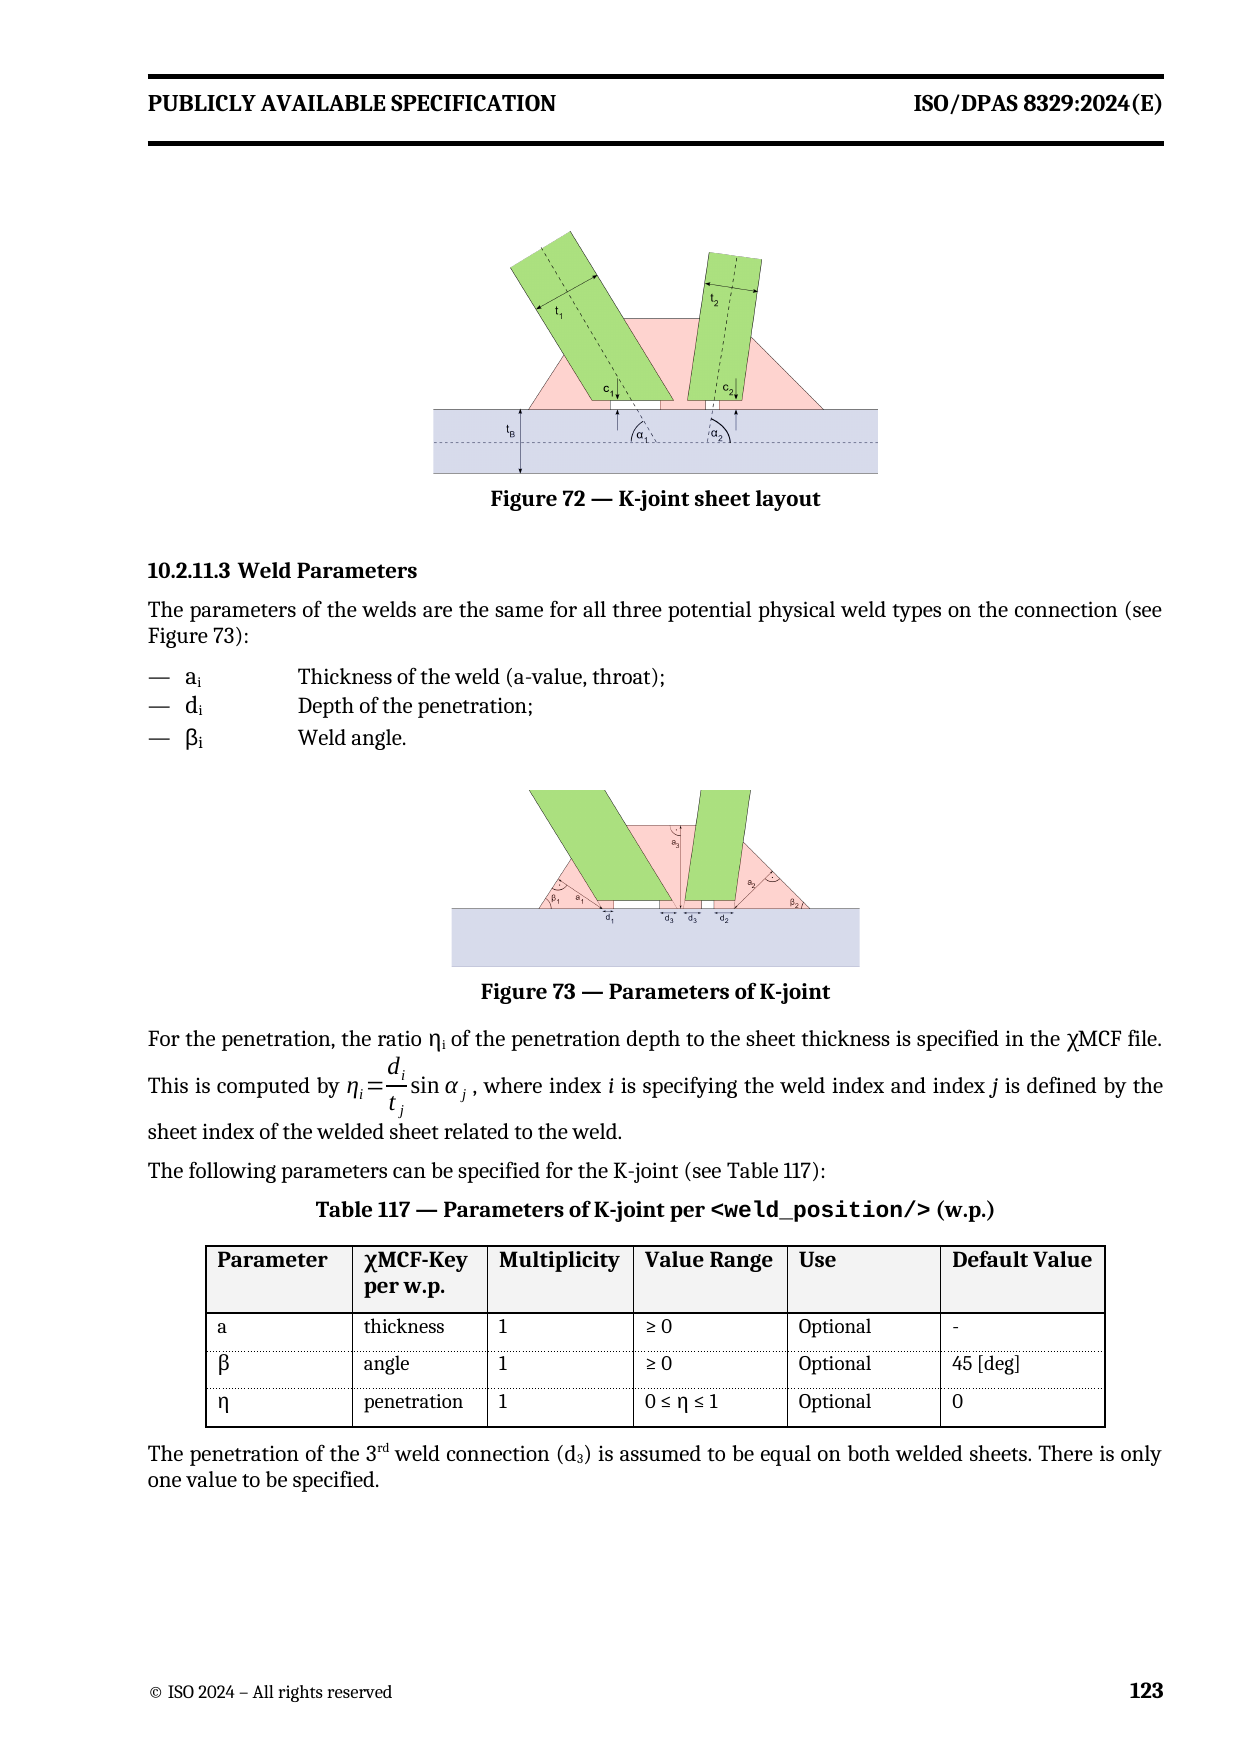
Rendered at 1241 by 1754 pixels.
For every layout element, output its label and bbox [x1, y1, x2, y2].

picture [451, 790, 860, 967]
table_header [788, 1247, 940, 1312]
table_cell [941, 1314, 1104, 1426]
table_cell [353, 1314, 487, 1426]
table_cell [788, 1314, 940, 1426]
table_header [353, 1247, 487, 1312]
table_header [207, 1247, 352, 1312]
picture [433, 231, 878, 474]
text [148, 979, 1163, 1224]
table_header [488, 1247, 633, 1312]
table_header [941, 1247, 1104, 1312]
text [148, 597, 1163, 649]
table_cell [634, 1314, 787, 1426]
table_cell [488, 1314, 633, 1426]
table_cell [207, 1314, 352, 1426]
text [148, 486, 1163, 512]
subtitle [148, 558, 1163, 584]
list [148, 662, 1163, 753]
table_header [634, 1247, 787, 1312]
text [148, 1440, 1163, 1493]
